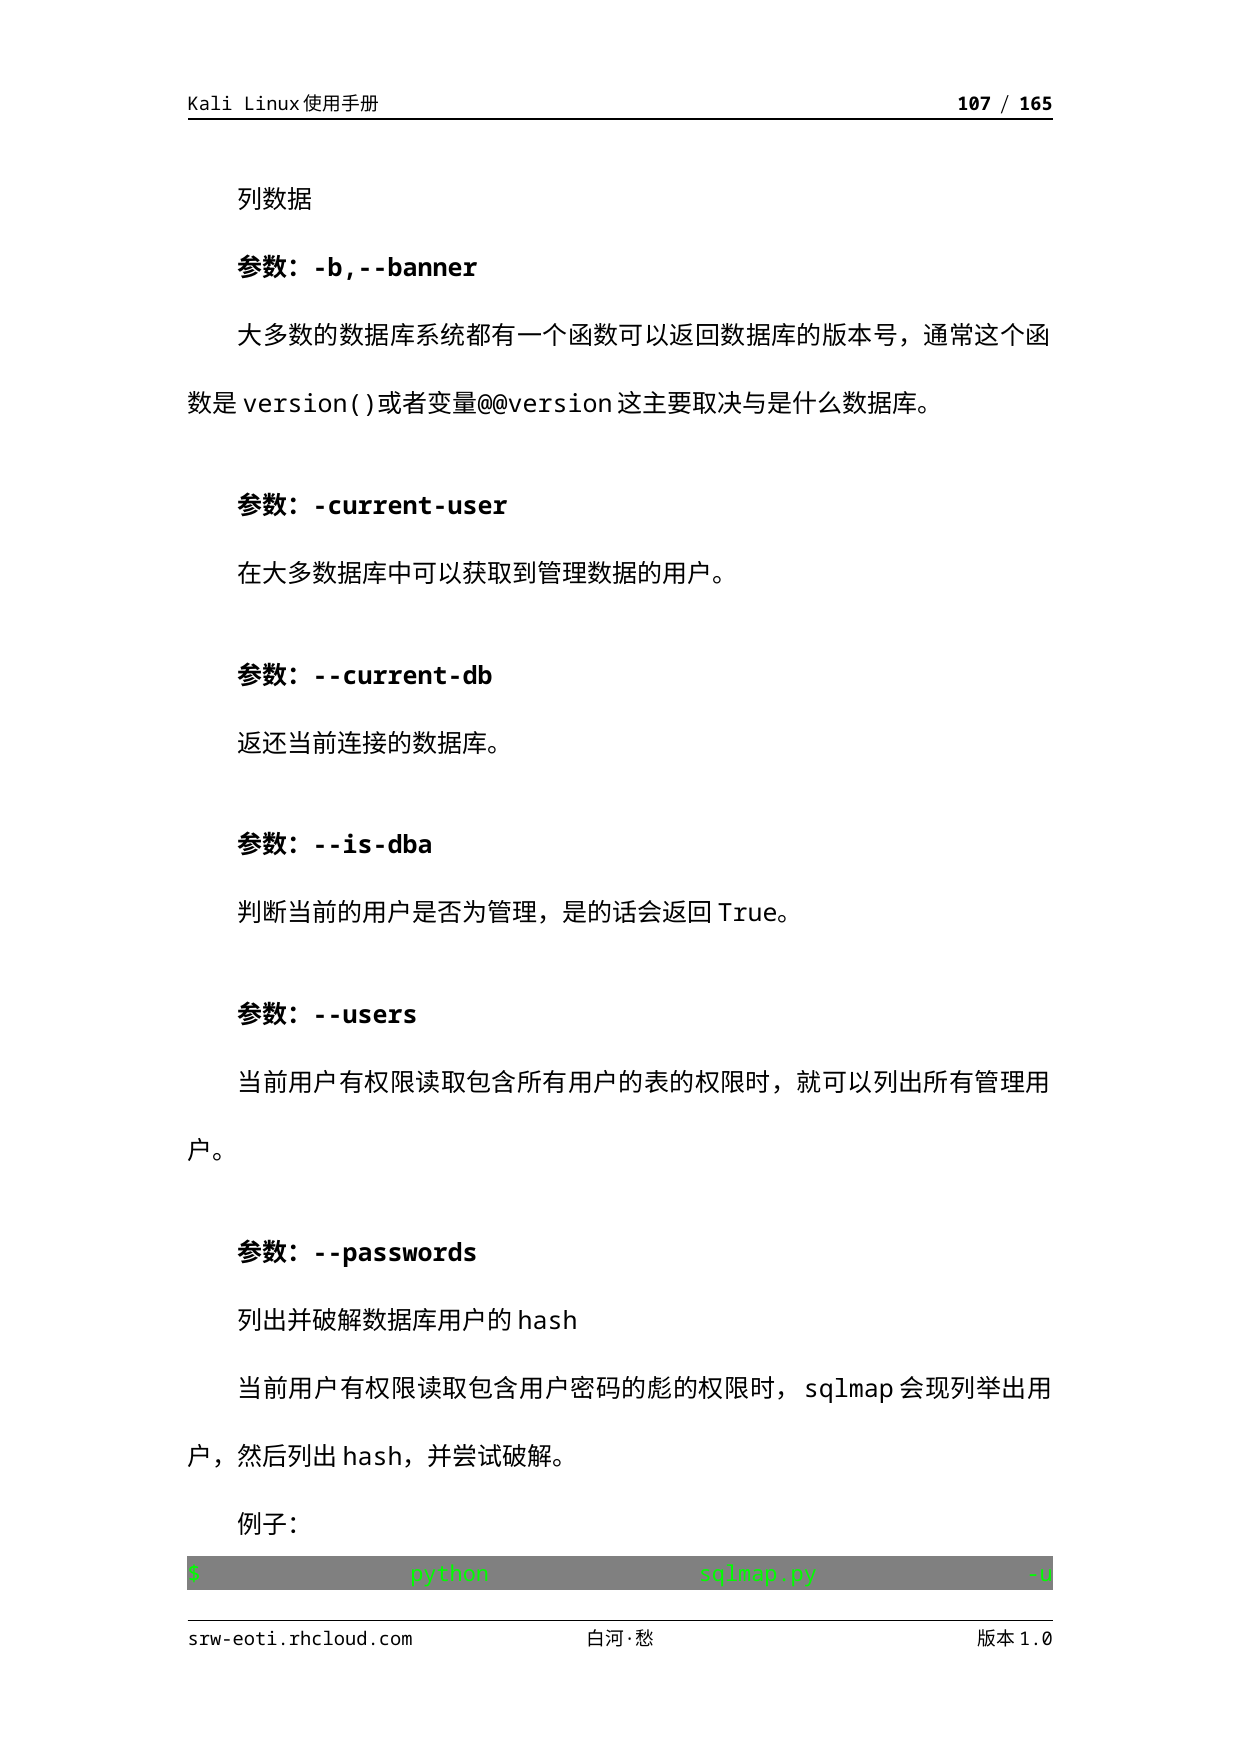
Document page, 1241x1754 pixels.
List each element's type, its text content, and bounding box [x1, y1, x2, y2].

text 大多数的数据库系统都有一个函数可以返回数据库的版本号，通常这个函数是version()或者变量@@version这主要取决与是什么数据库。 [187, 300, 1053, 436]
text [187, 1556, 1053, 1590]
text 参数：--users [187, 979, 1053, 1047]
text 参数：-current-user [187, 469, 1053, 537]
text 例子： [187, 1488, 1053, 1556]
text 当前用户有权限读取包含所有用户的表的权限时，就可以列出所有管理用户。 [187, 1047, 1053, 1183]
text 判断当前的用户是否为管理，是的话会返回True。 [187, 877, 1053, 945]
text 返还当前连接的数据库。 [187, 707, 1053, 775]
text 列出并破解数据库用户的hash [187, 1284, 1053, 1352]
text 参数：-b,--banner [187, 232, 1053, 300]
text 参数：--passwords [187, 1217, 1053, 1284]
text 参数：--is-dba [187, 809, 1053, 877]
text 列数据 [187, 164, 1053, 232]
text 在大多数据库中可以获取到管理数据的用户。 [187, 537, 1053, 605]
text 参数：--current-db [187, 639, 1053, 707]
text 当前用户有权限读取包含用户密码的彪的权限时，sqlmap会现列举出用户，然后列出hash，并尝试破解。 [187, 1352, 1053, 1488]
